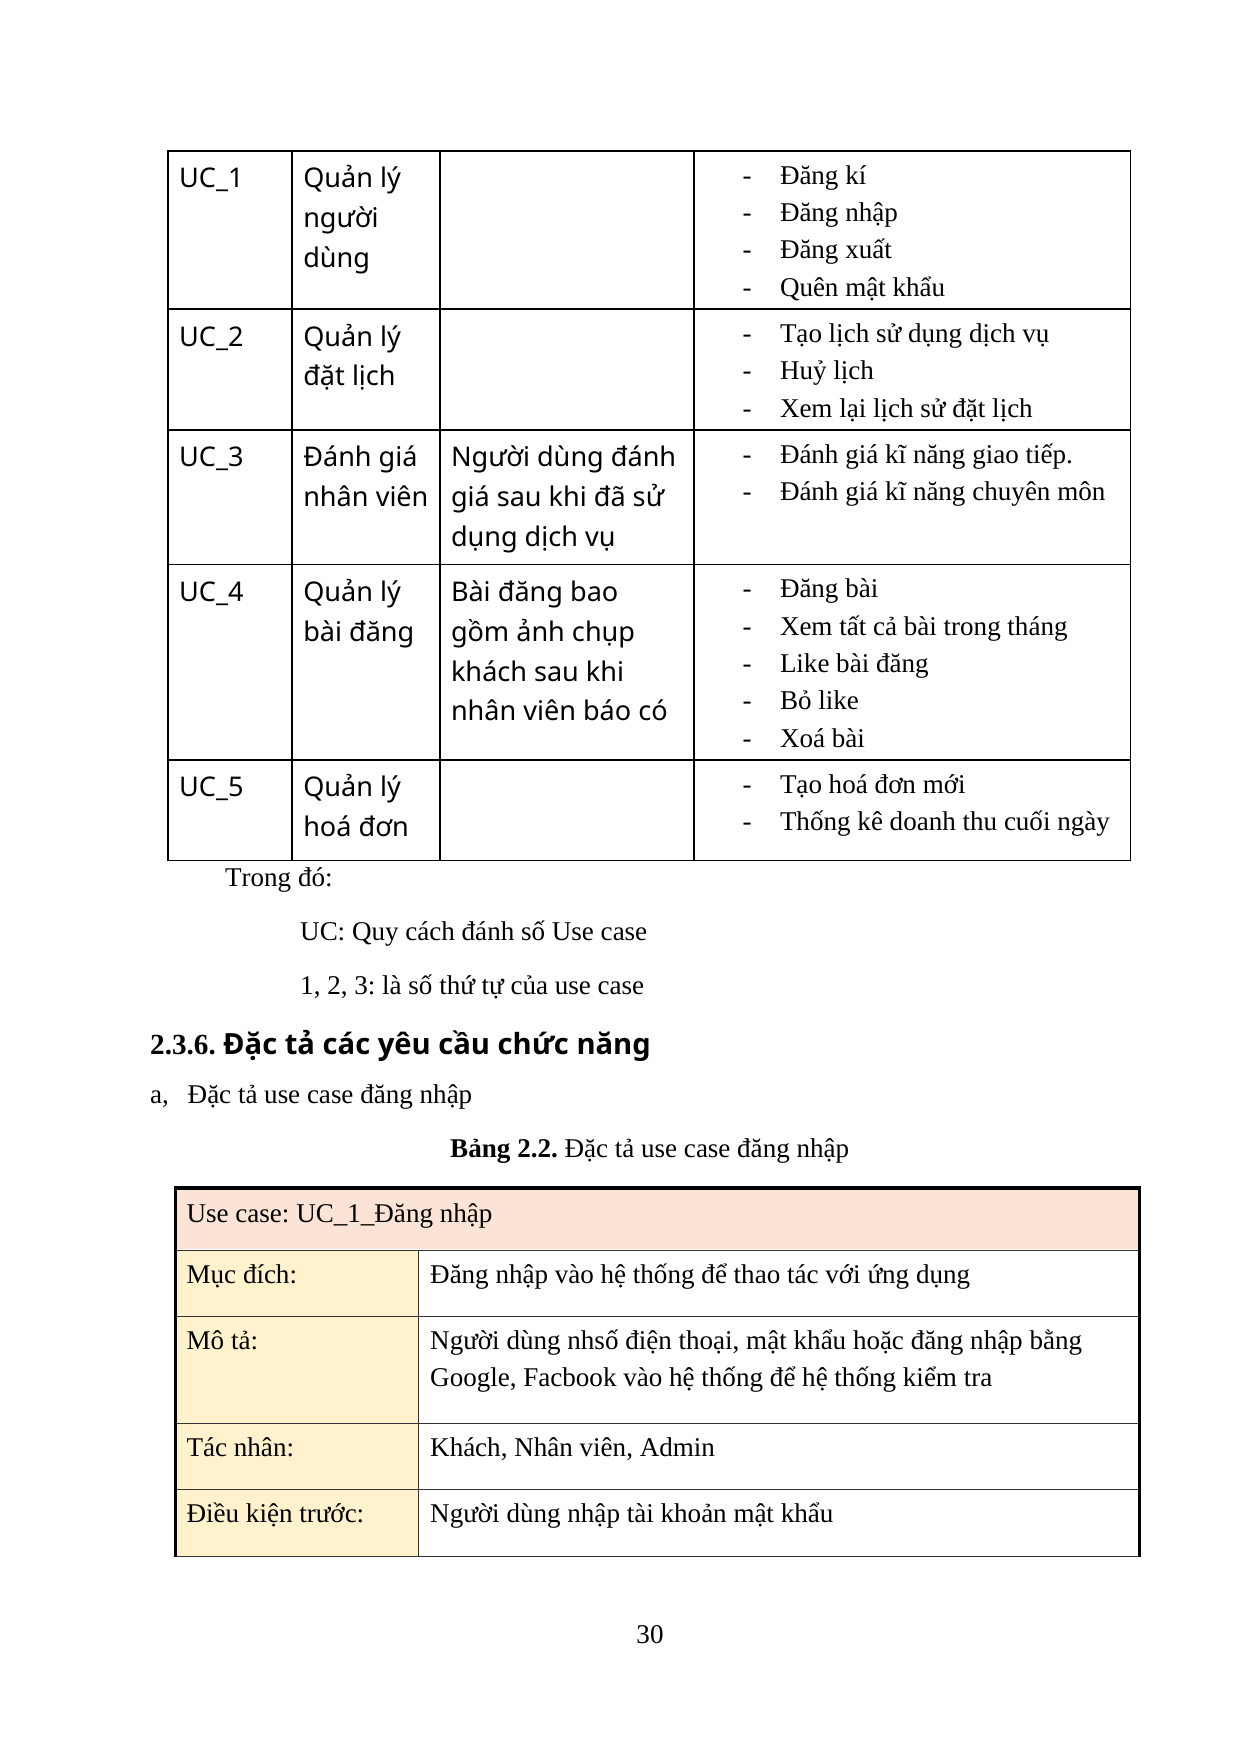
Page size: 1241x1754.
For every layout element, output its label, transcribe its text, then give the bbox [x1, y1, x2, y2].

subtitle Đặc tả các yêu cầu chức năng [150, 1023, 1090, 1063]
table_cell Đánh giá nhân viên [293, 431, 439, 563]
table_header Use case: UC_1_Đăng nhập [177, 1190, 1138, 1249]
table_cell Tạo hoá đơn mới Thống kê doanh thu cuối ngày [695, 761, 1130, 860]
table_cell [441, 761, 693, 860]
table_cell [441, 152, 693, 308]
table_cell Mô tả: [177, 1317, 418, 1423]
table_cell Quản lý đặt lịch [293, 310, 439, 429]
text UC: Quy cách đánh số Use case [225, 915, 1090, 946]
table_cell UC_4 [169, 565, 291, 759]
table_cell Quản lý bài đăng [293, 565, 439, 759]
table_cell Tạo lịch sử dụng dịch vụ Huỷ lịch Xem lại lịch sử đặt lịch [695, 310, 1130, 429]
table_cell UC_3 [169, 431, 291, 563]
table_cell Đánh giá kĩ năng giao tiếp. Đánh giá kĩ năng chuyên môn [695, 431, 1130, 563]
table_cell Bài đăng bao gồm ảnh chụp khách sau khi nhân viên báo có [441, 565, 693, 759]
table_cell UC_2 [169, 310, 291, 429]
table_cell Điều kiện trước: [177, 1490, 418, 1556]
text 1, 2, 3: là số thứ tự của use case [225, 969, 1090, 1000]
table_cell Tác nhân: [177, 1424, 418, 1489]
table_cell Đăng bài Xem tất cả bài trong tháng Like bài đăng Bỏ like Xoá bài [695, 565, 1130, 759]
list Đặc tả use case đăng nhập [150, 1078, 1090, 1110]
table_cell Người dùng nhsố điện thoại, mật khẩu hoặc đăng nhập bằng Google, Facbook vào hệ thống để hệ thống kiểm tra [419, 1317, 1138, 1423]
table_cell UC_1 [169, 152, 291, 308]
table_cell Mục đích: [177, 1251, 418, 1316]
table_cell Người dùng đánh giá sau khi đã sử dụng dịch vụ [441, 431, 693, 563]
table_cell Quản lý hoá đơn [293, 761, 439, 860]
table_cell Quản lý người dùng [293, 152, 439, 308]
table_cell UC_5 [169, 761, 291, 860]
table_cell Đăng nhập vào hệ thống để thao tác với ứng dụng [419, 1251, 1138, 1316]
table_cell [441, 310, 693, 429]
text Trong đó: [150, 861, 1090, 892]
table_cell Đăng kí Đăng nhập Đăng xuất Quên mật khẩu [695, 152, 1130, 308]
table_cell Người dùng nhập tài khoản mật khẩu [419, 1490, 1138, 1556]
text Bảng 2.2. Đặc tả use case đăng nhập [150, 1132, 1090, 1164]
table_cell Khách, Nhân viên, Admin [419, 1424, 1138, 1489]
